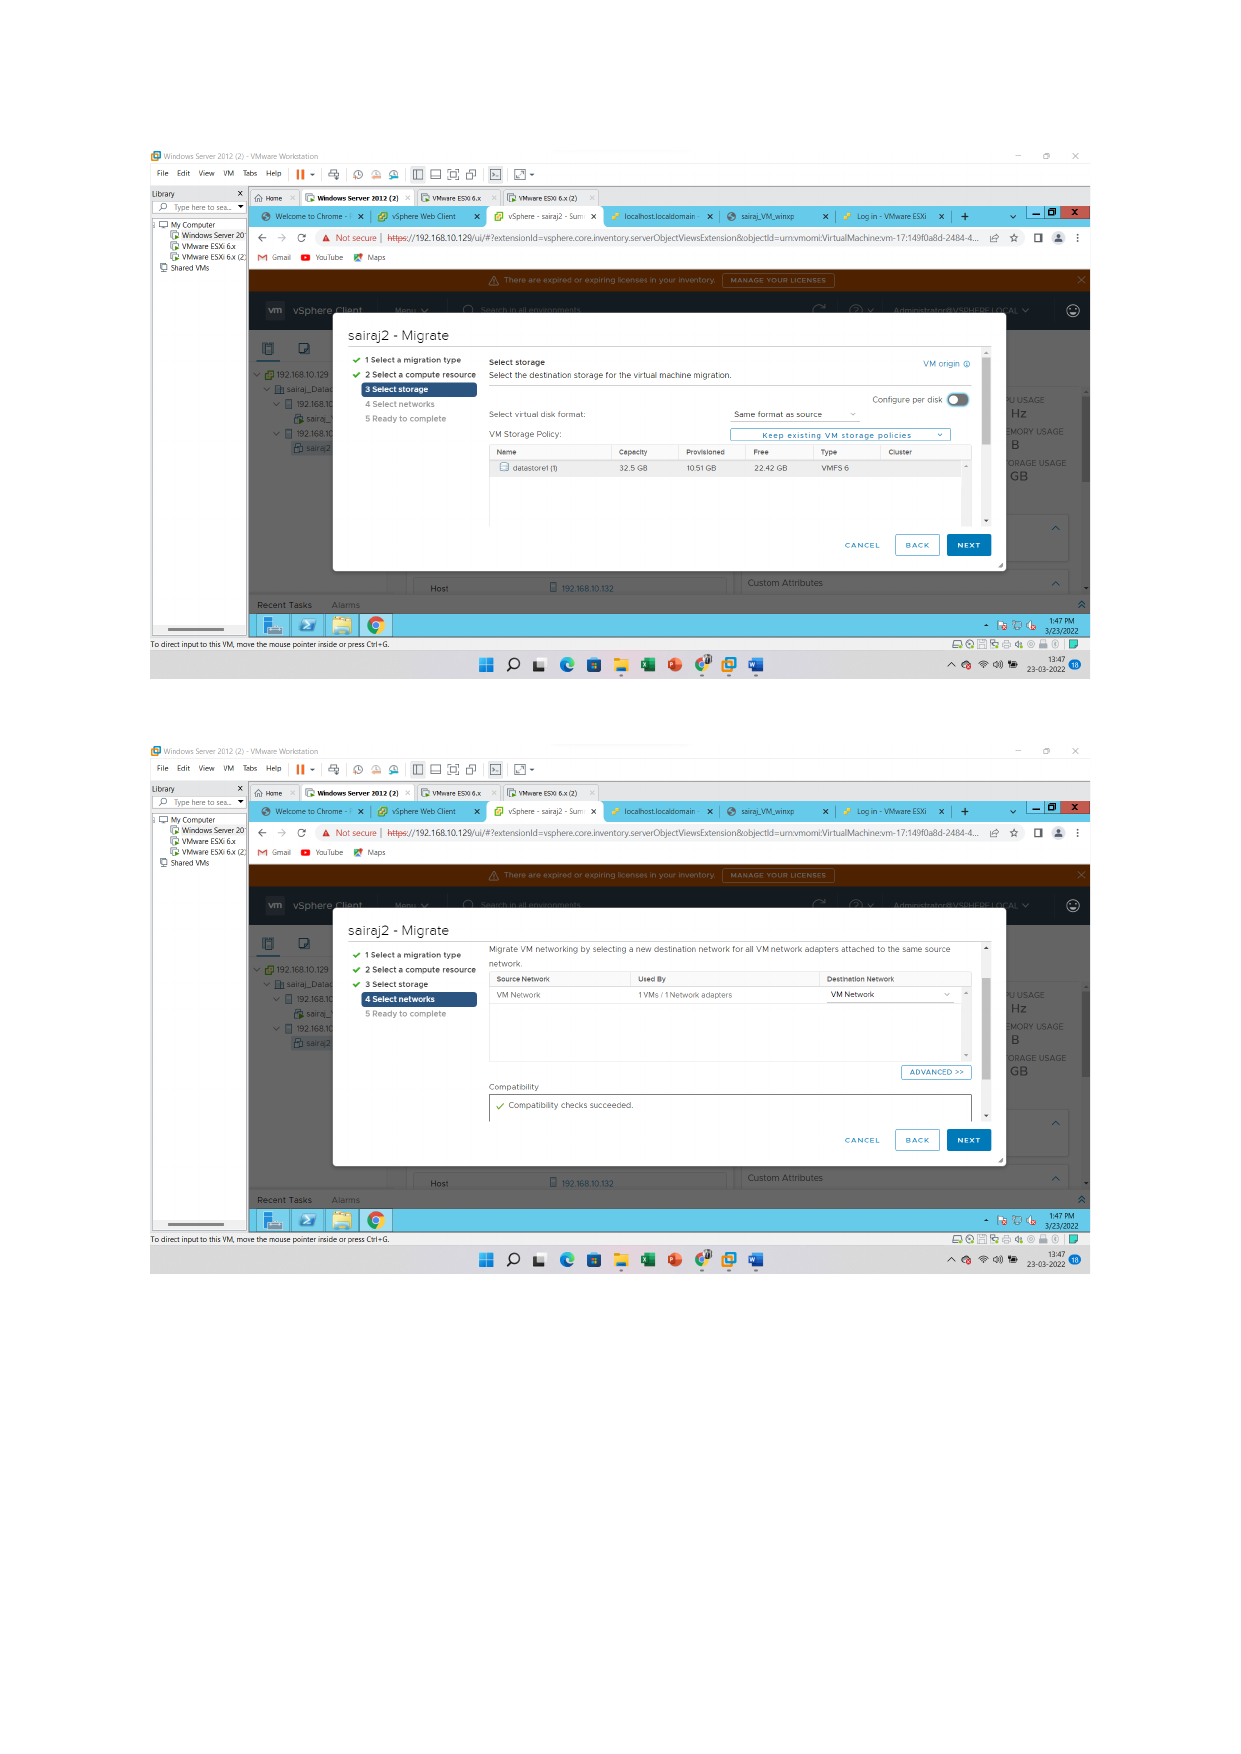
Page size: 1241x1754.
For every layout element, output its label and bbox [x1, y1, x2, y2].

picture [150, 744, 1091, 1274]
picture [150, 150, 1091, 679]
